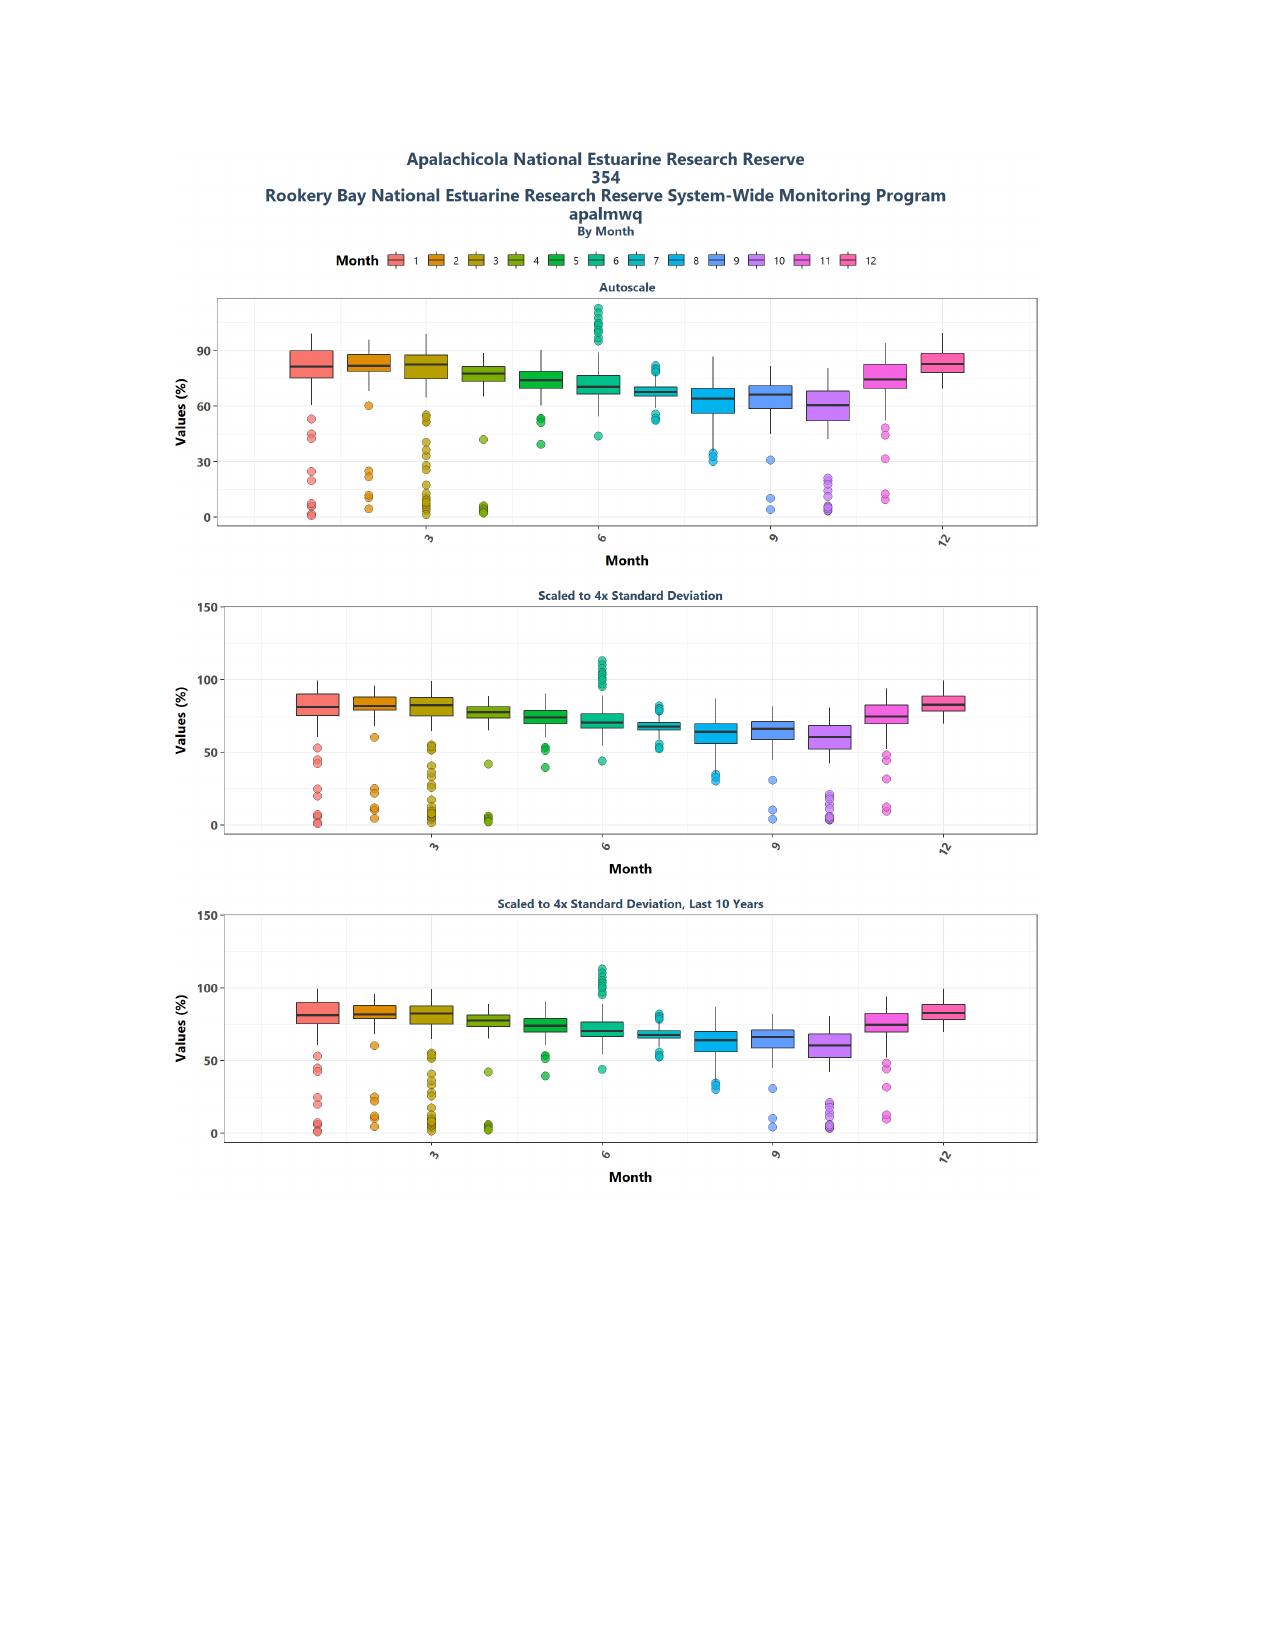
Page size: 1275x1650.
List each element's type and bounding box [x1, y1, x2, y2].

picture [168, 150, 1044, 1200]
